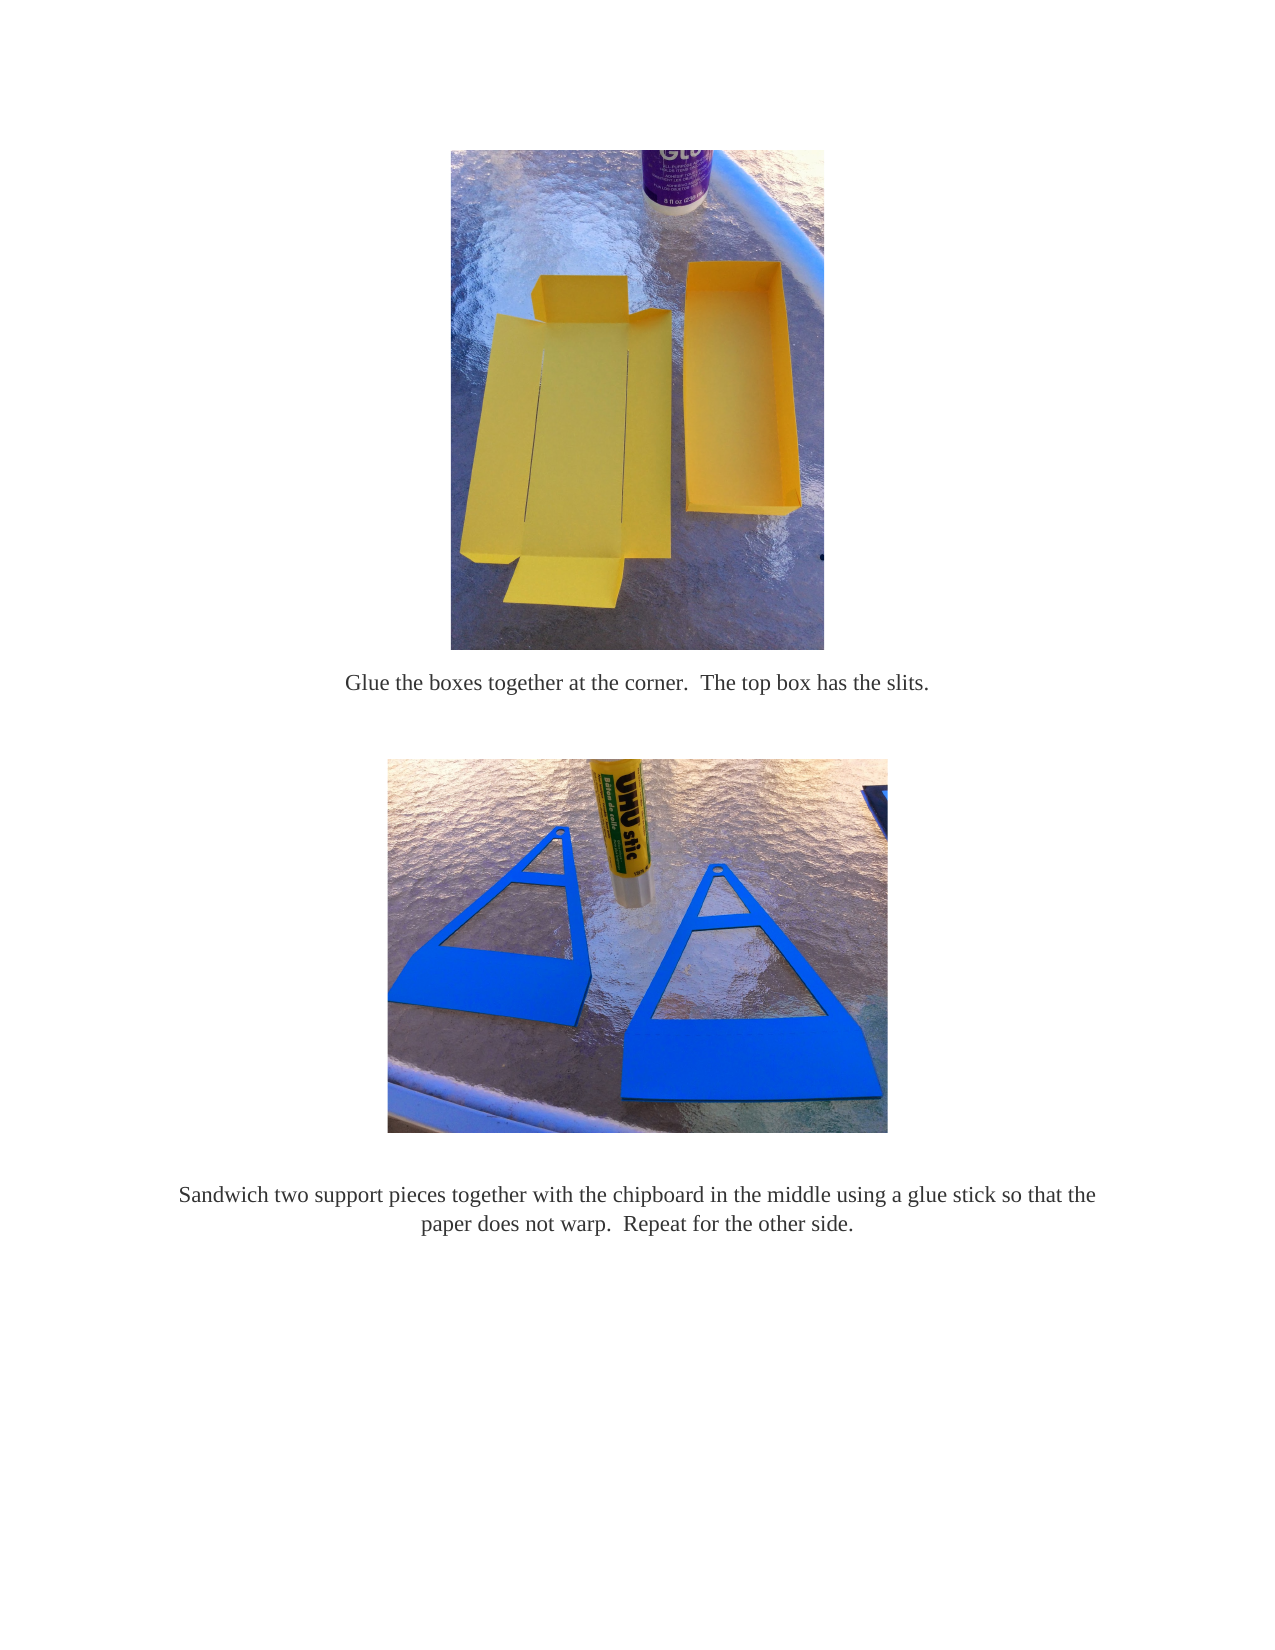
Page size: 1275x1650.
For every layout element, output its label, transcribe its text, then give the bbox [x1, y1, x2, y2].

text Sandwich two support pieces together with the chipboard in the middle using a glue stick so that the paper does not warp. Repeat for the other side. [150, 1182, 1125, 1236]
text Glue the boxes together at the corner. The top box has the slits. [150, 669, 1125, 695]
